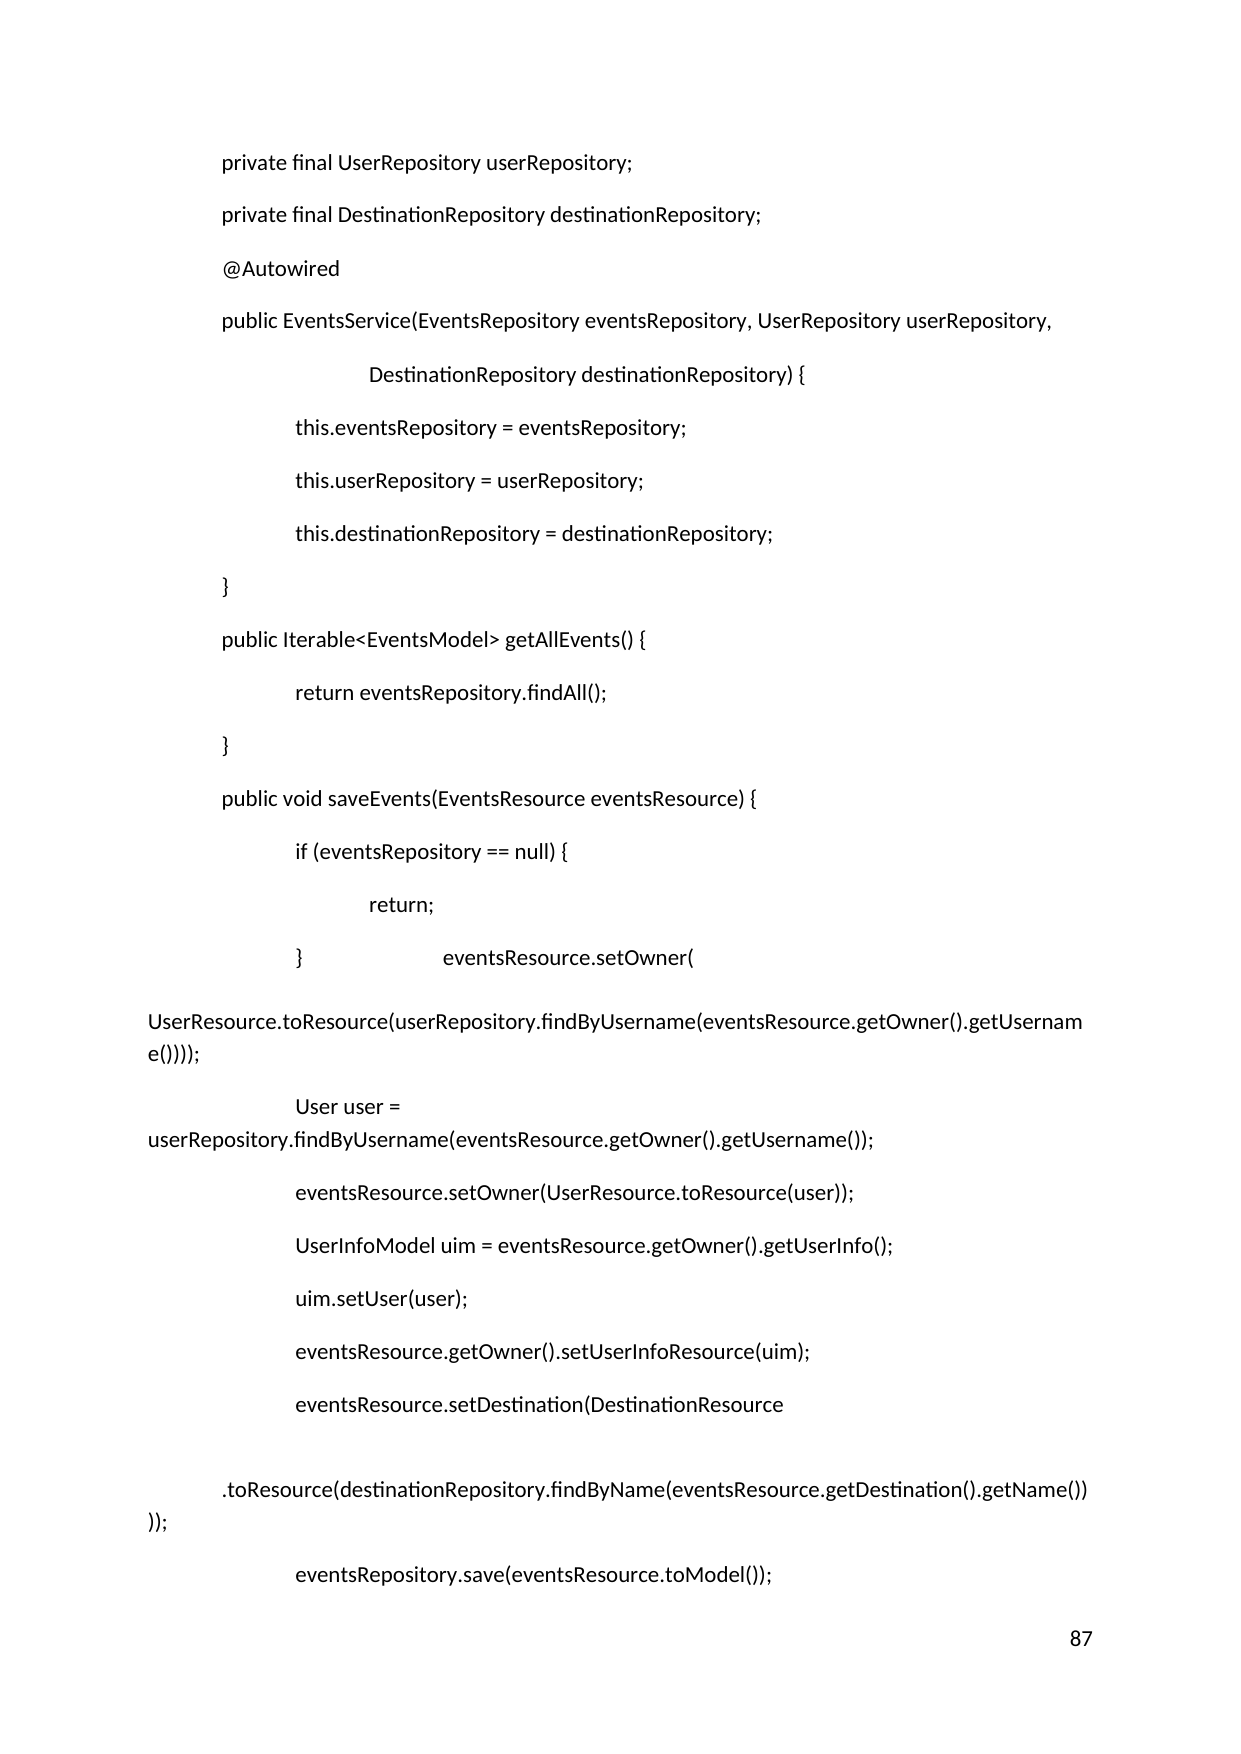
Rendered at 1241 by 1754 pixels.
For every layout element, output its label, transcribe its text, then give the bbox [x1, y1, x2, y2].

text eventsRepository.save(eventsResource.toModel()); [148, 1560, 1093, 1588]
text } eventsResource.setOwner( UserResource.toResource(userRepository.findByUsername(eventsResource.getOwner().getUsername()))); [148, 943, 1093, 1067]
text uim.setUser(user); [148, 1284, 1093, 1312]
text public Iterable<EventsModel> getAllEvents() { [148, 625, 1093, 653]
text eventsResource.setOwner(UserResource.toResource(user)); [148, 1178, 1093, 1206]
text DestinationRepository destinationRepository) { [148, 360, 1093, 388]
text @Autowired [148, 254, 1093, 282]
text public void saveEvents(EventsResource eventsResource) { [148, 784, 1093, 812]
text eventsResource.getOwner().setUserInfoResource(uim); [148, 1337, 1093, 1365]
text return; [148, 890, 1093, 918]
text private final UserRepository userRepository; [148, 148, 1093, 176]
text } [148, 572, 1093, 600]
text User user = userRepository.findByUsername(eventsResource.getOwner().getUsername()); [148, 1092, 1093, 1153]
text this.userRepository = userRepository; [148, 466, 1093, 494]
text return eventsRepository.findAll(); [148, 678, 1093, 706]
text } [148, 731, 1093, 759]
text .toResource(destinationRepository.findByName(eventsResource.getDestination().getName()))); [148, 1443, 1093, 1535]
text if (eventsRepository == null) { [148, 837, 1093, 865]
text private final DestinationRepository destinationRepository; [148, 201, 1093, 229]
text UserInfoModel uim = eventsResource.getOwner().getUserInfo(); [148, 1231, 1093, 1259]
text this.destinationRepository = destinationRepository; [148, 519, 1093, 547]
text public EventsService(EventsRepository eventsRepository, UserRepository userRepository, [148, 307, 1093, 335]
text this.eventsRepository = eventsRepository; [148, 413, 1093, 441]
text eventsResource.setDestination(DestinationResource [148, 1390, 1093, 1418]
